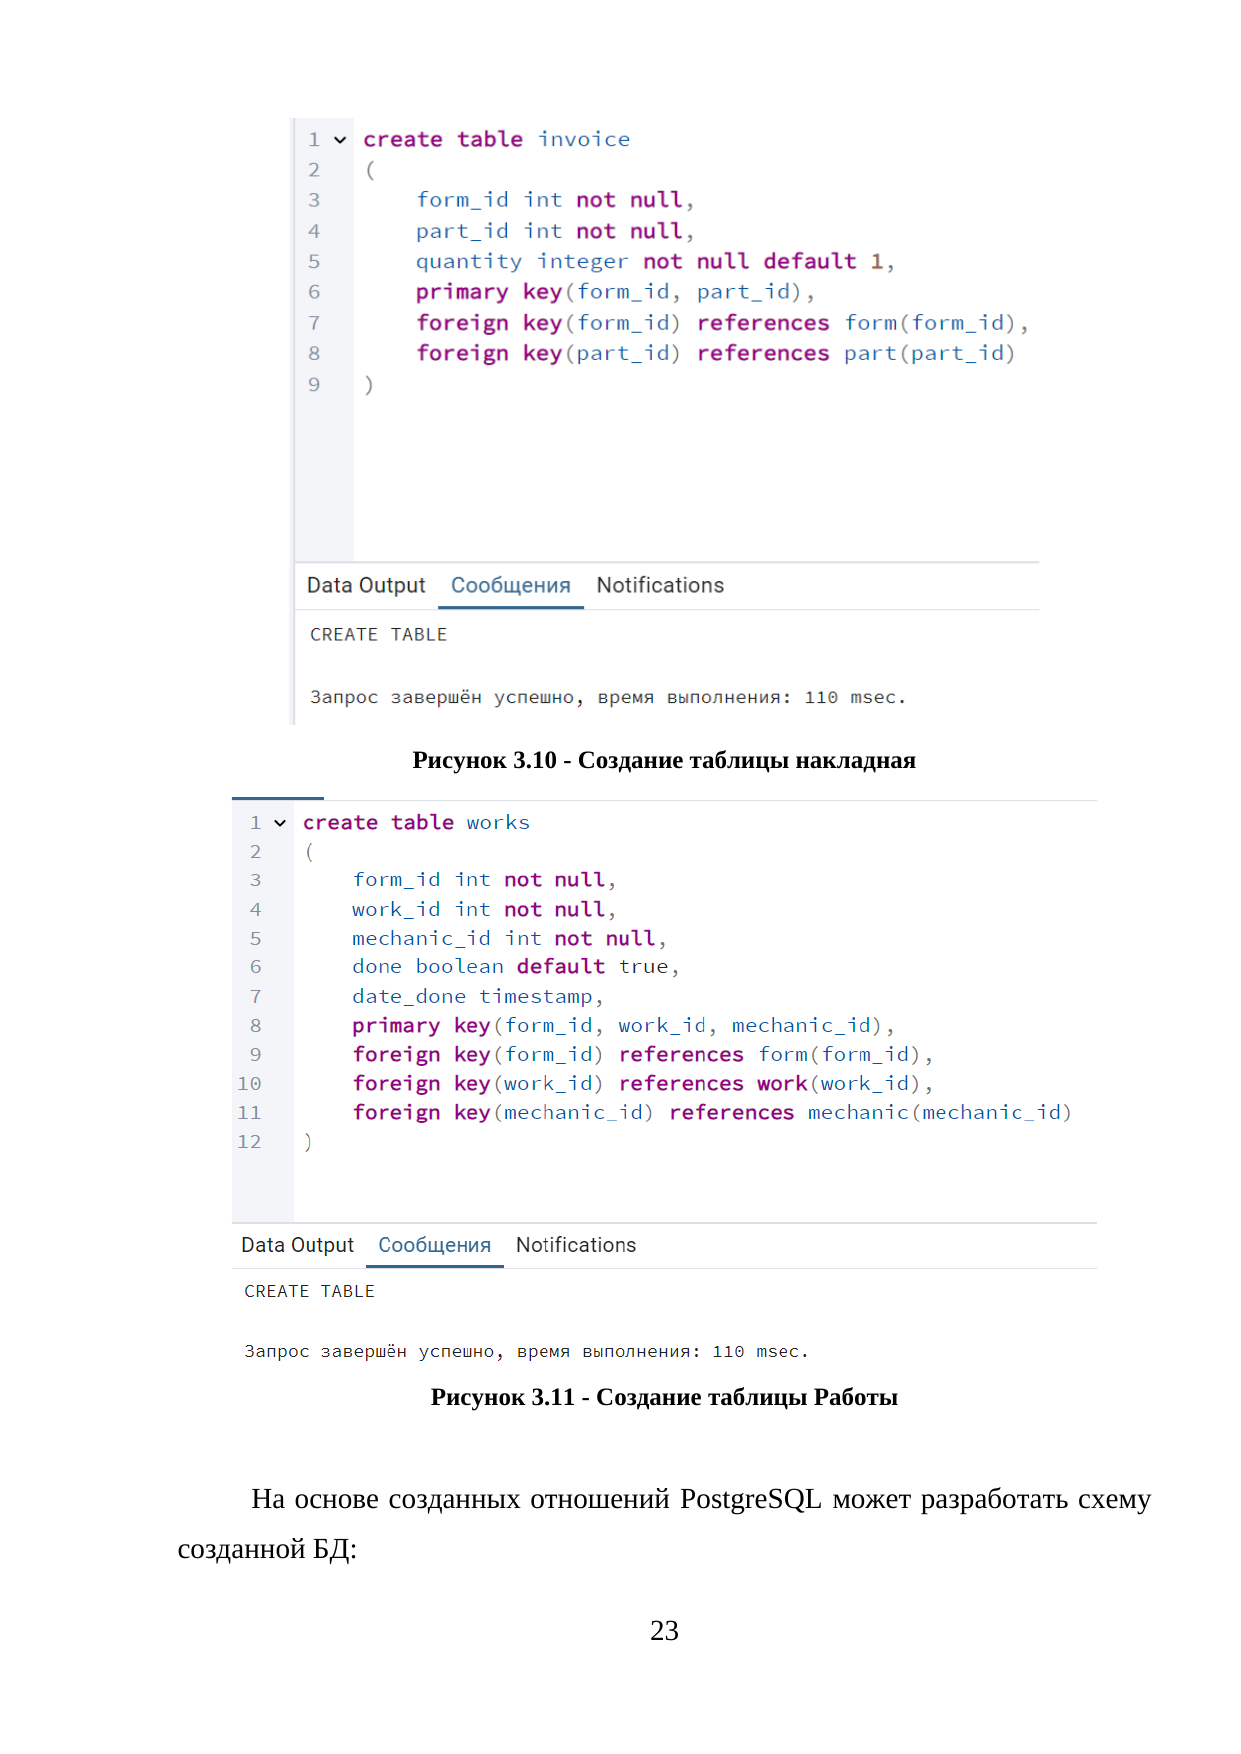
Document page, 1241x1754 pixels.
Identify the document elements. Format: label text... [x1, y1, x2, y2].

picture [231, 794, 1097, 1365]
text Рисунок 3.10 - Создание таблицы накладная [177, 745, 1152, 774]
text На основе созданных отношений PostgreSQL может разработать схему созданной БД: [177, 1481, 1152, 1565]
text Рисунок 3.11 - Создание таблицы Работы [177, 1382, 1152, 1411]
picture [289, 118, 1040, 725]
